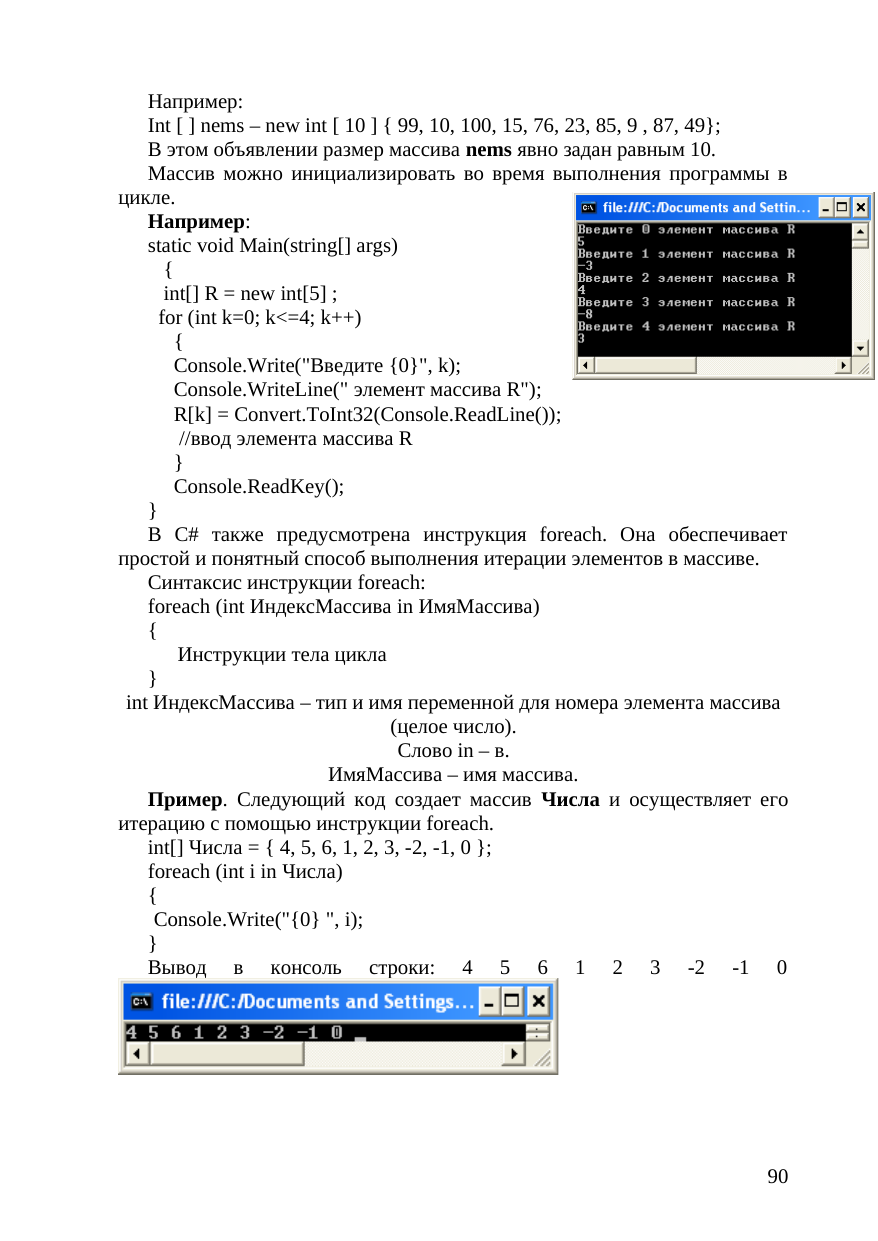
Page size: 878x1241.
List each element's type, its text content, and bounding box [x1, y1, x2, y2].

text foreach (int i in Числа) [118, 859, 788, 883]
text } [118, 666, 788, 690]
text R[k] = Convert.ToInt32(Console.ReadLine()); [118, 401, 788, 426]
picture [572, 192, 875, 380]
text //ввод элемента массива R [118, 426, 788, 449]
text Например: [118, 89, 788, 113]
text Массив можно инициализировать во время выполнения программы в цикле. [118, 161, 788, 209]
text Инструкции тела цикла [118, 642, 788, 666]
text { [118, 618, 788, 642]
text Синтаксис инструкции foreach: [118, 570, 788, 594]
text int[] Числа = { 4, 5, 6, 1, 2, 3, -2, -1, 0 }; [118, 834, 788, 859]
text Int [ ] nems – new int [ 10 ] { 99, 10, 100, 15, 76, 23, 85, 9 , 87, 49}; [118, 113, 788, 137]
text Console.WriteLine(" элемент массива R"); [118, 377, 788, 401]
text int[] R = new int[5] ; [118, 281, 572, 305]
text foreach (int ИндексМассива in ИмяМассива) [118, 594, 788, 618]
text } [118, 931, 788, 955]
text Пример. Следующий код создает массив Числа и осуществляет его итерацию с помощью инструкции foreach. [118, 786, 788, 834]
text Console.ReadKey(); [118, 474, 788, 498]
list Слово in – в. [118, 738, 788, 762]
text В этом объявлении размер массива nems явно задан равным 10. [118, 137, 788, 161]
list ИмяМассива – имя массива. [118, 762, 788, 786]
text { [118, 883, 788, 907]
text Например: [118, 209, 572, 233]
list int ИндексМассива – тип и имя переменной для номера элемента массива (целое число). [118, 690, 788, 738]
text for (int k=0; k<=4; k++) [118, 305, 572, 329]
text } [118, 498, 788, 522]
text Console.Write("{0} ", i); [118, 907, 788, 931]
text { [118, 329, 572, 353]
text static void Main(string[] args) [118, 233, 572, 257]
text Console.Write("Введите {0}", k); [118, 353, 572, 377]
text } [118, 449, 788, 474]
picture [118, 978, 559, 1075]
text { [118, 257, 572, 281]
text В C# также предусмотрена инструкция foreach. Она обеспечивает простой и понятный способ выполнения итерации элементов в массиве. [118, 522, 788, 570]
